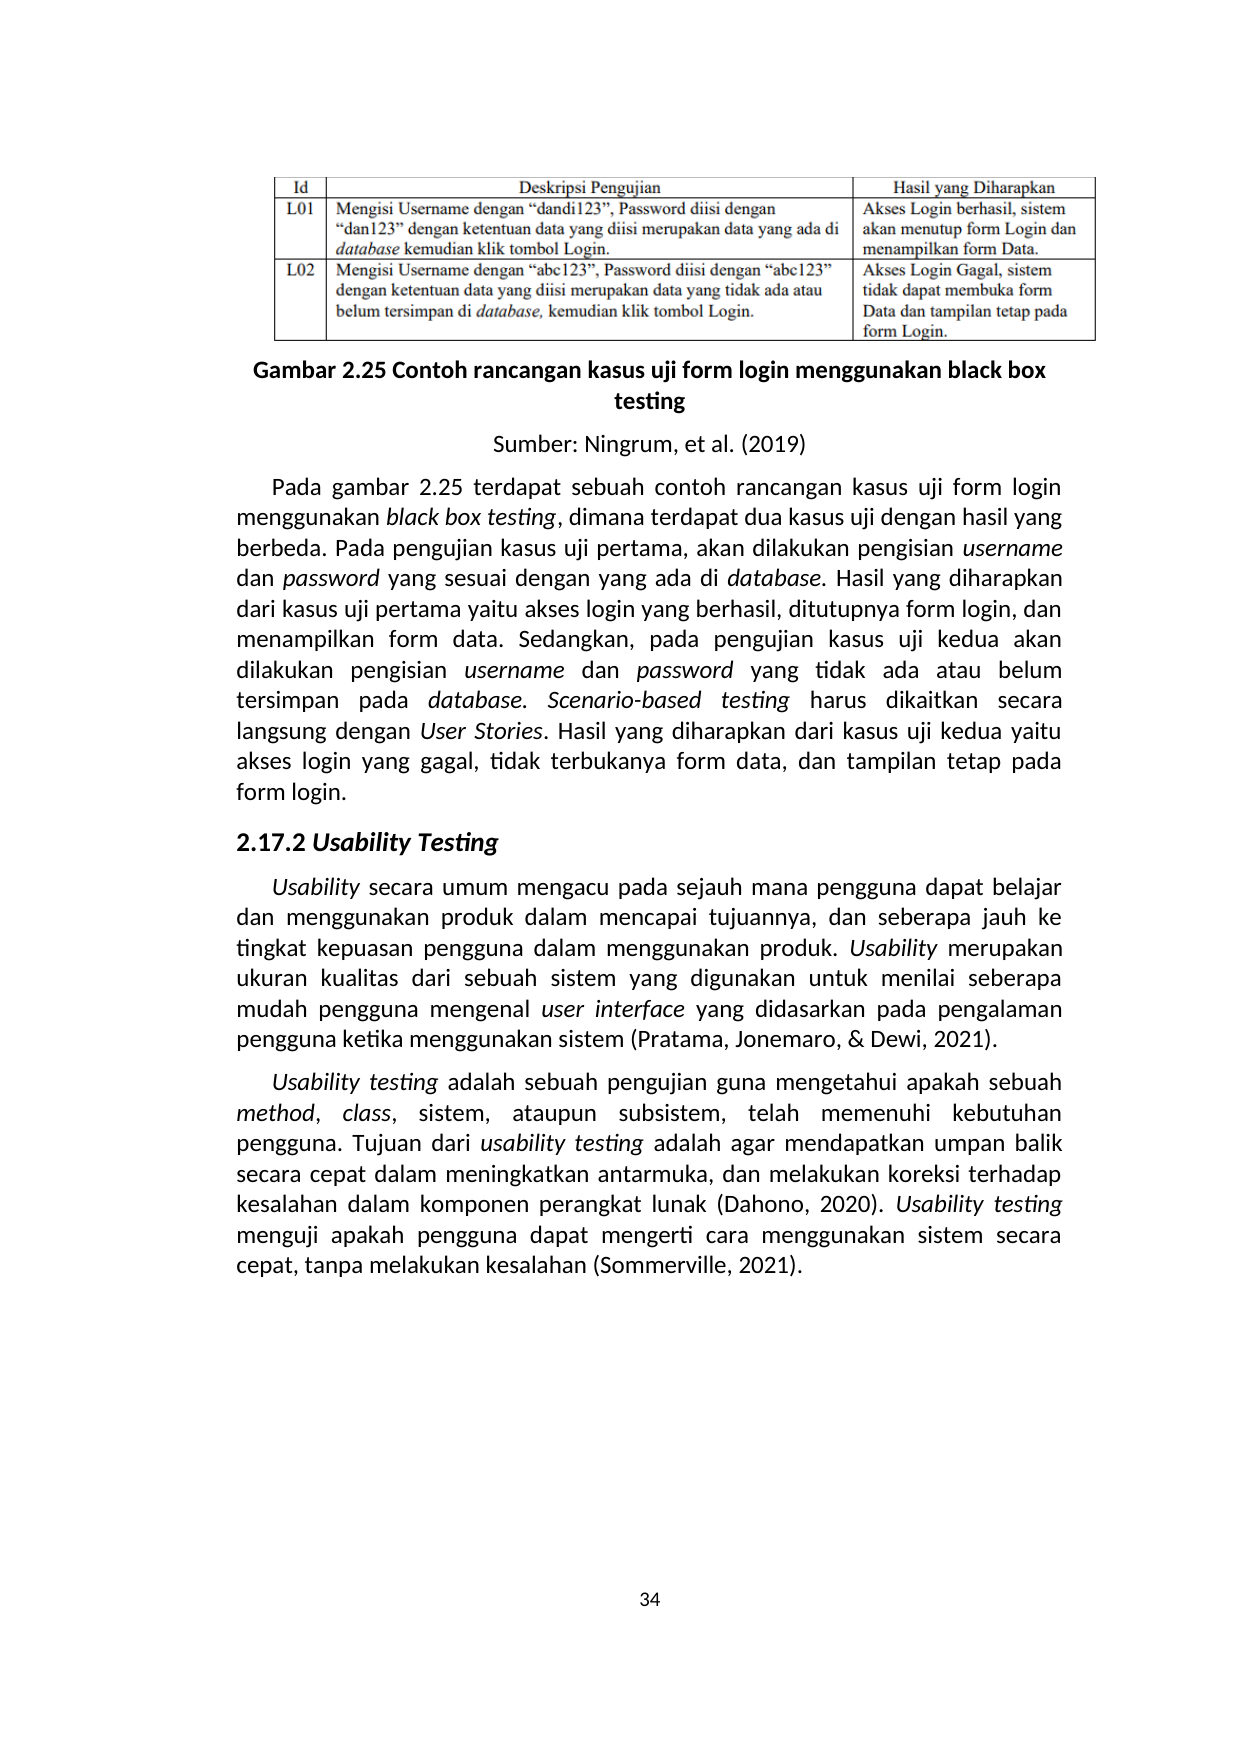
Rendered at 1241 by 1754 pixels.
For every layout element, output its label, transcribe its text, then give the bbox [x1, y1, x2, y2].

text Gambar 2.25 Contoh rancangan kasus uji form login menggunakan black box testing [236, 354, 1063, 415]
text Usability testing adalah sebuah pengujian guna mengetahui apakah sebuah method, class, sistem, ataupun subsistem, telah memenuhi kebutuhan pengguna. Tujuan dari usability testing adalah agar mendapatkan umpan balik secara cepat dalam meningkatkan antarmuka, dan melakukan koreksi terhadap kesalahan dalam komponen perangkat lunak (Dahono, 2020). Usability testing menguji apakah pengguna dapat mengerti cara menggunakan sistem secara cepat, tanpa melakukan kesalahan (Sommerville, 2021). [236, 1066, 1063, 1280]
subtitle Usability Testing [236, 825, 1063, 858]
text Pada gambar 2.25 terdapat sebuah contoh rancangan kasus uji form login menggunakan black box testing, dimana terdapat dua kasus uji dengan hasil yang berbeda. Pada pengujian kasus uji pertama, akan dilakukan pengisian username dan password yang sesuai dengan yang ada di database. Hasil yang diharapkan dari kasus uji pertama yaitu akses login yang berhasil, ditutupnya form login, dan menampilkan form data. Sedangkan, pada pengujian kasus uji kedua akan dilakukan pengisian username dan password yang tidak ada atau belum tersimpan pada database. Scenario-based testing harus dikaitkan secara langsung dengan User Stories. Hasil yang diharapkan dari kasus uji kedua yaitu akses login yang gagal, tidak terbukanya form data, dan tampilan tetap pada form login. [236, 471, 1063, 807]
picture [271, 177, 1099, 342]
text Usability secara umum mengacu pada sejauh mana pengguna dapat belajar dan menggunakan produk dalam mencapai tujuannya, dan seberapa jauh ke tingkat kepuasan pengguna dalam menggunakan produk. Usability merupakan ukuran kualitas dari sebuah sistem yang digunakan untuk menilai seberapa mudah pengguna mengenal user interface yang didasarkan pada pengalaman pengguna ketika menggunakan sistem (Pratama, Jonemaro, & Dewi, 2021). [236, 871, 1063, 1054]
text Sumber: Ningrum, et al. (2019) [236, 428, 1063, 458]
